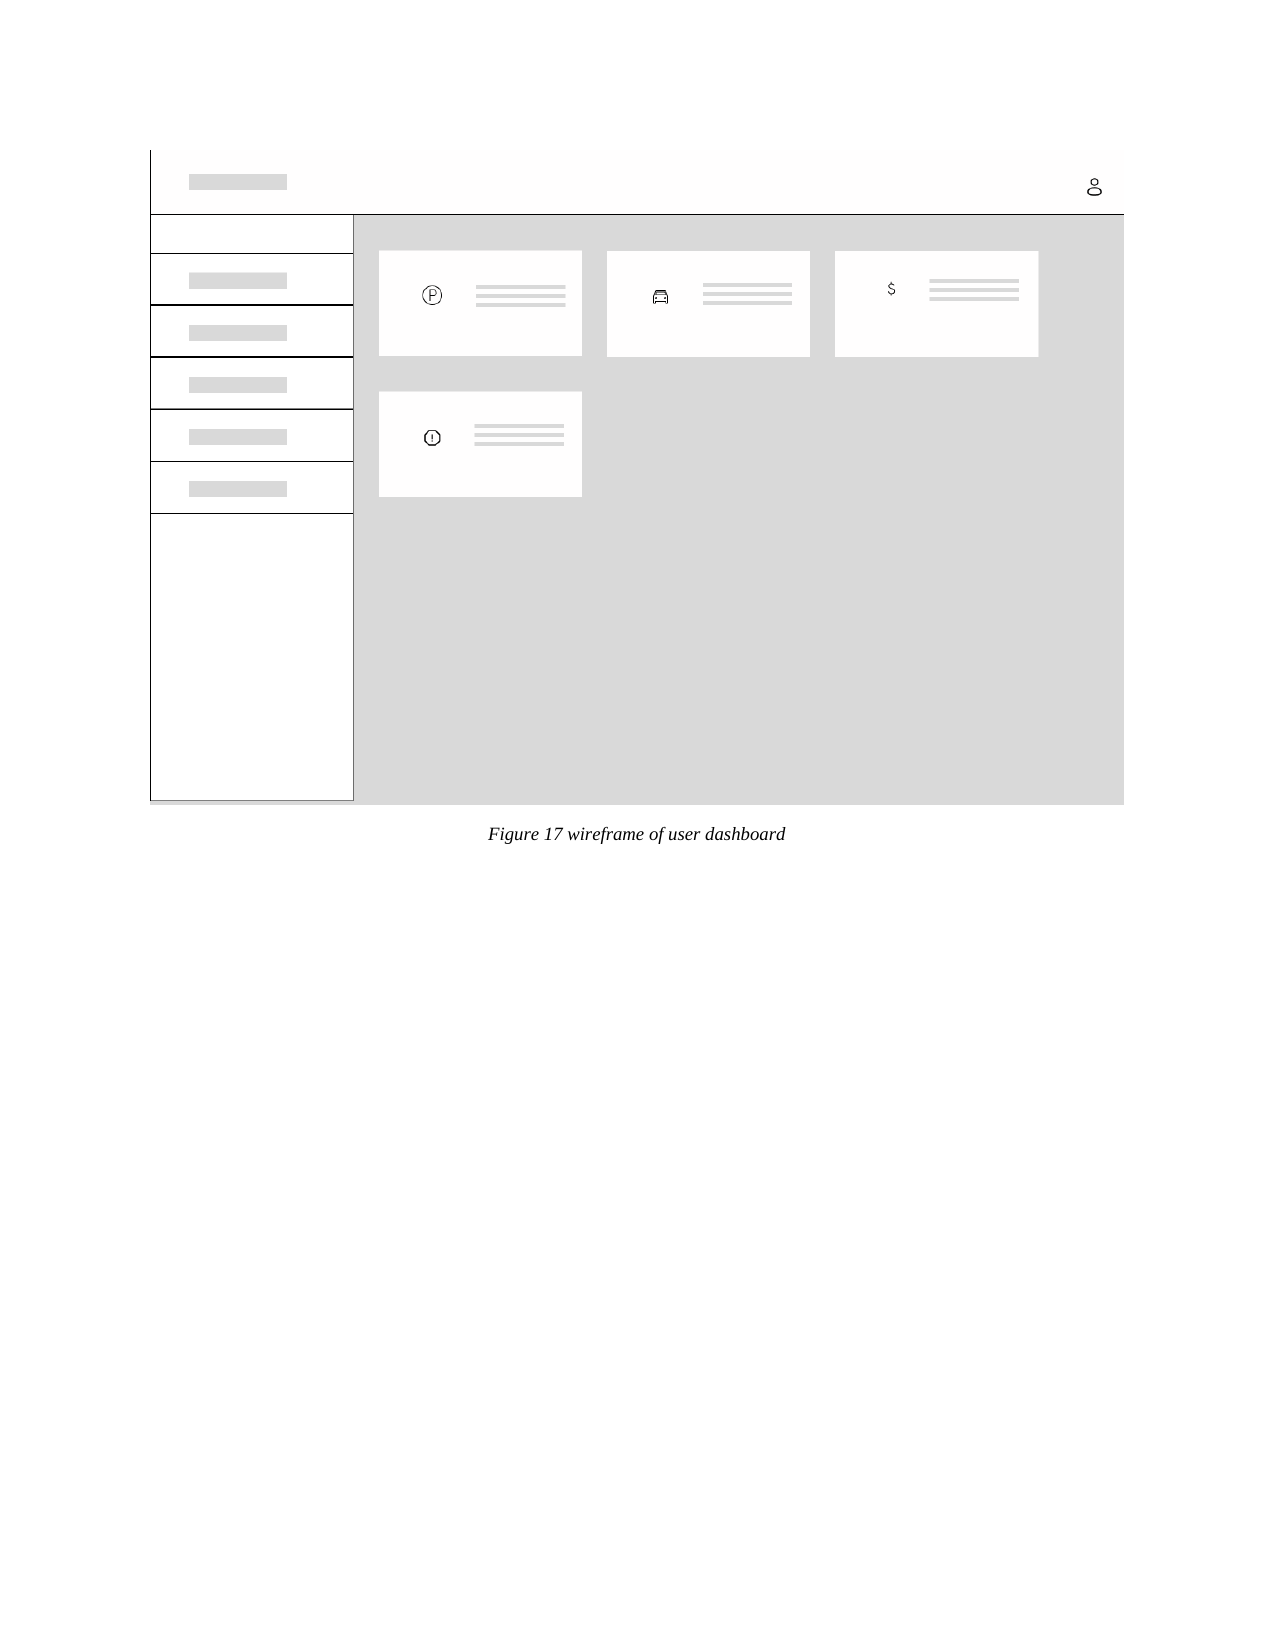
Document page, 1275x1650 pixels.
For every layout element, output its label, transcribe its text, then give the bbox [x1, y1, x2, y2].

picture [150, 150, 1124, 805]
text Figure 17 wireframe of user dashboard [150, 823, 1125, 844]
